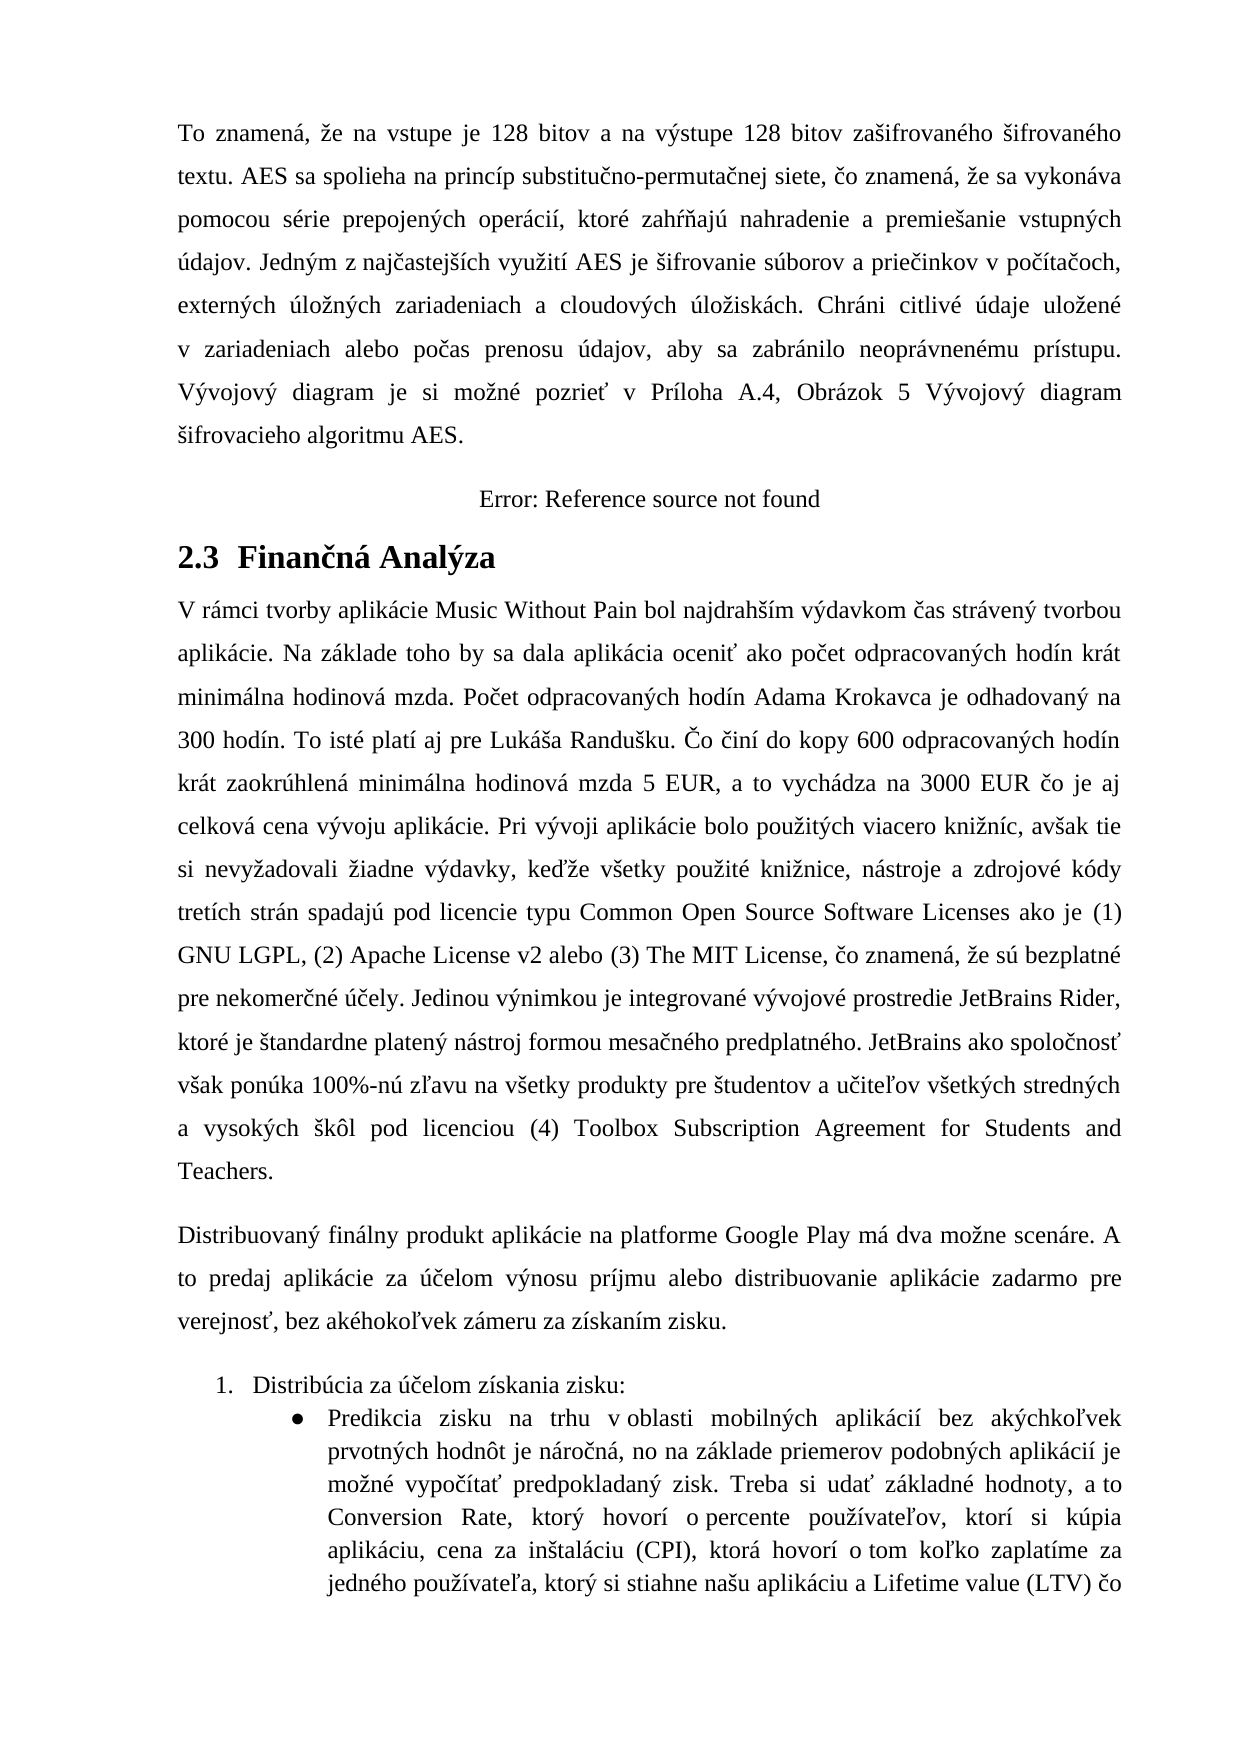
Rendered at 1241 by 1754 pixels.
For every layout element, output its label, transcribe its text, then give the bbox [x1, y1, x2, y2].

text Distribuovaný finálny produkt aplikácie na platforme Google Play má dva možne scenáre. A to predaj aplikácie za účelom výnosu príjmu alebo distribuovanie aplikácie zadarmo pre verejnosť, bez akéhokoľvek zámeru za získaním zisku. [177, 1220, 1122, 1335]
text V rámci tvorby aplikácie Music Without Pain bol najdrahším výdavkom čas strávený tvorbou aplikácie. Na základe toho by sa dala aplikácia oceniť ako počet odpracovaných hodín krát minimálna hodinová mzda. Počet odpracovaných hodín Adama Krokavca je odhadovaný na 300 hodín. To isté platí aj pre Lukáša Randušku. Čo činí do kopy 600 odpracovaných hodín krát zaokrúhlená minimálna hodinová mzda 5 EUR, a to vychádza na 3000 EUR čo je aj celková cena vývoju aplikácie. Pri vývoji aplikácie bolo použitých viacero knižníc, avšak tie si nevyžadovali žiadne výdavky, keďže všetky použité knižnice, nástroje a zdrojové kódy tretích strán spadajú pod licencie typu Common Open Source Software Licenses ako je GNU LGPL, Apache License v2 alebo The MIT License, čo znamená, že sú bezplatné pre nekomerčné účely. Jedinou výnimkou je integrované vývojové prostredie JetBrains Rider, ktoré je štandardne platený nástroj formou mesačného predplatného. JetBrains ako spoločnosť však ponúka 100%-nú zľavu na všetky produkty pre študentov a učiteľov všetkých stredných a vysokých škôl pod licenciou Toolbox Subscription Agreement for Students and Teachers. [177, 595, 1122, 1185]
list Distribúcia za účelom získania zisku: [215, 1370, 1122, 1399]
text To znamená, že na vstupe je 128 bitov a na výstupe 128 bitov zašifrovaného šifrovaného textu. AES sa spolieha na princíp substitučno-permutačnej siete, čo znamená, že sa vykonáva pomocou série prepojených operácií, ktoré zahŕňajú nahradenie a premiešanie vstupných údajov. Jedným z najčastejších využití AES je šifrovanie súborov a priečinkov v počítačoch, externých úložných zariadeniach a cloudových úložiskách. Chráni citlivé údaje uložené v zariadeniach alebo počas prenosu údajov, aby sa zabránilo neoprávnenému prístupu. Vývojový diagram je si možné pozrieť v Príloha A.4, Obrázok 5 Vývojový diagram šifrovacieho algoritmu AES. [177, 118, 1122, 449]
subtitle Finančná Analýza [177, 538, 1122, 576]
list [290, 1403, 1122, 1597]
